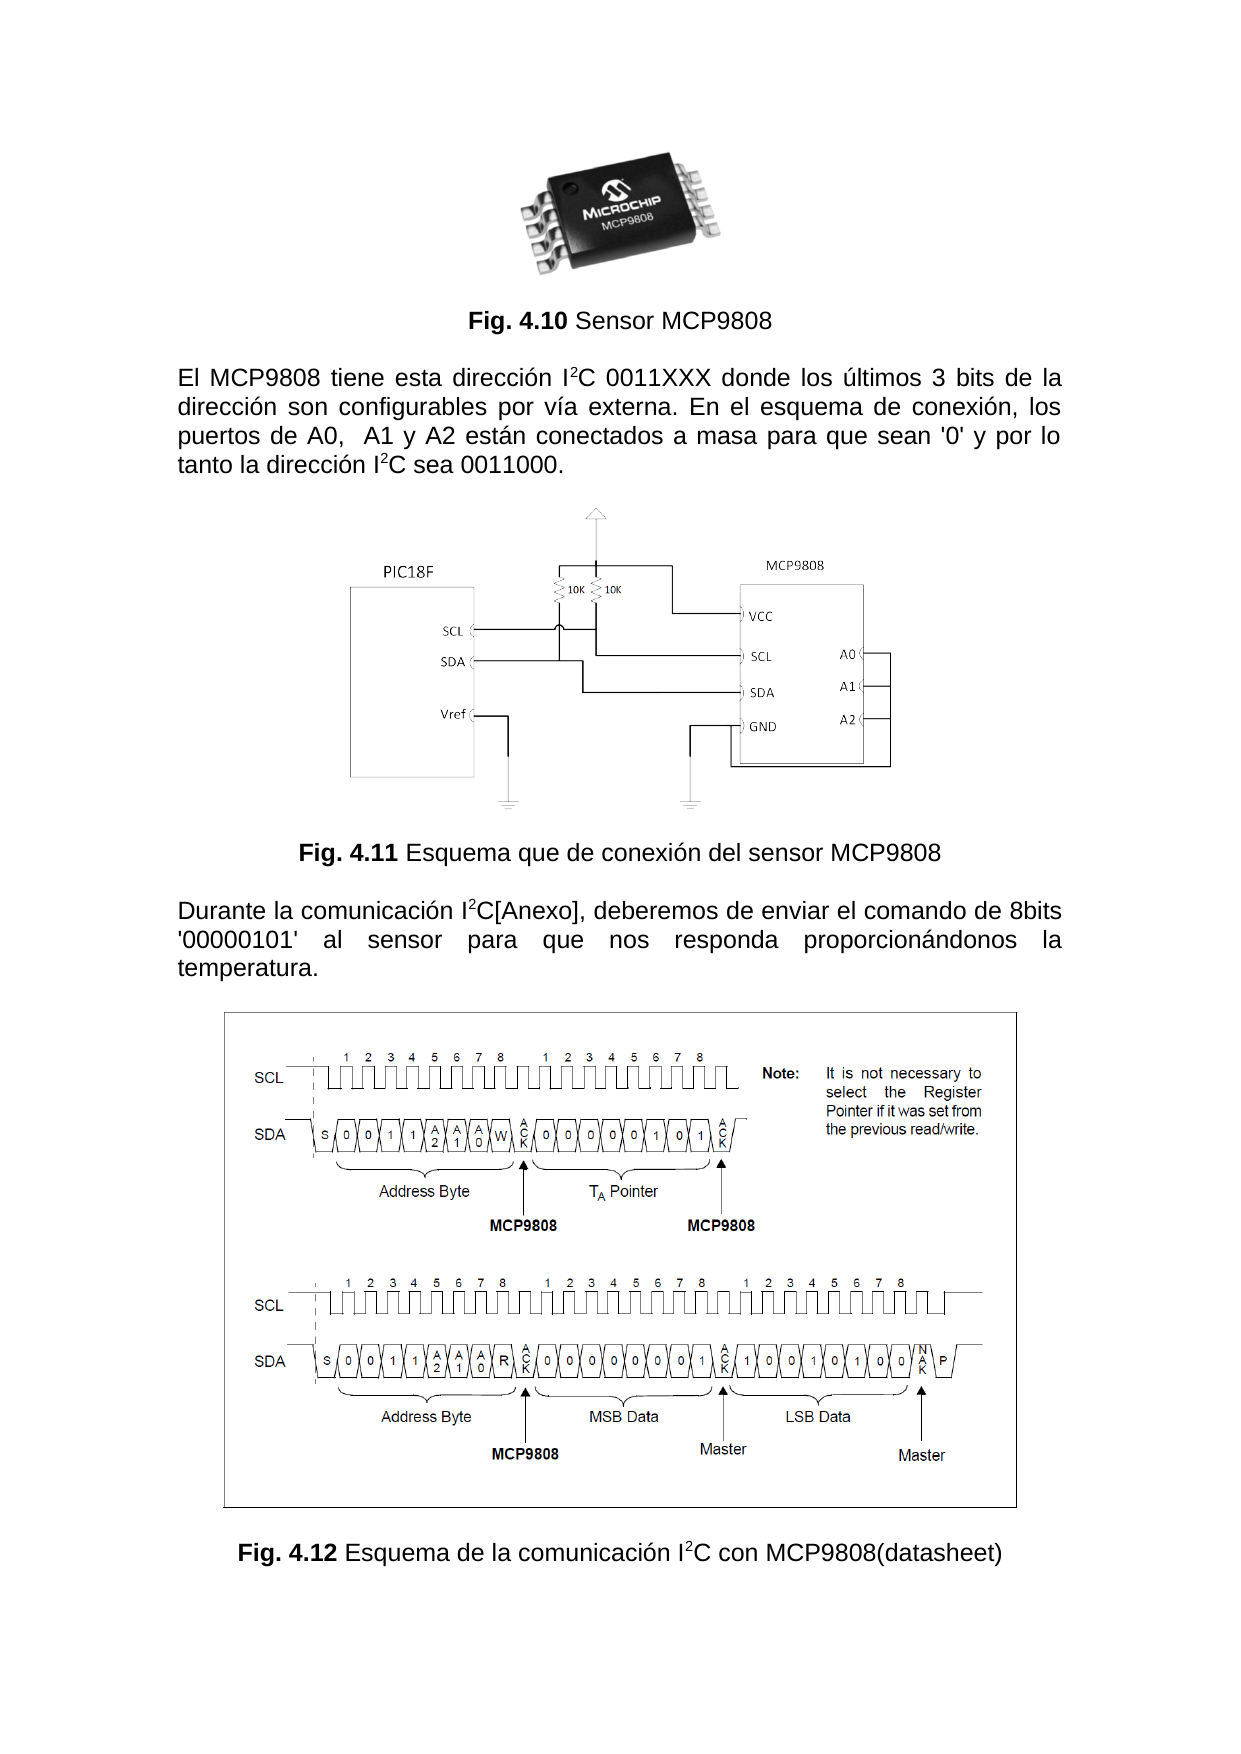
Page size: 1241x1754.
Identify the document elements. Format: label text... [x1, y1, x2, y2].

text Fig. 4.10 Sensor MCP9808 [177, 306, 1063, 335]
text Durante la comunicación I2C[Anexo], deberemos de enviar el comando de 8bits '00000101' al sensor para que nos responda proporcionándonos la temperatura. [177, 896, 1063, 982]
picture [222, 1010, 1018, 1509]
text Fig. 4.12 Esquema de la comunicación I2C con MCP9808(datasheet) [177, 1538, 1063, 1567]
picture [349, 507, 892, 810]
text Fig. 4.11 Esquema que de conexión del sensor MCP9808 [177, 838, 1063, 867]
picture [516, 147, 724, 278]
text El MCP9808 tiene esta dirección I2C 0011XXX donde los últimos 3 bits de la dirección son configurables por vía externa. En el esquema de conexión, los puertos de A0, A1 y A2 están conectados a masa para que sean '0' y por lo tanto la dirección I2C sea 0011000. [177, 363, 1063, 478]
